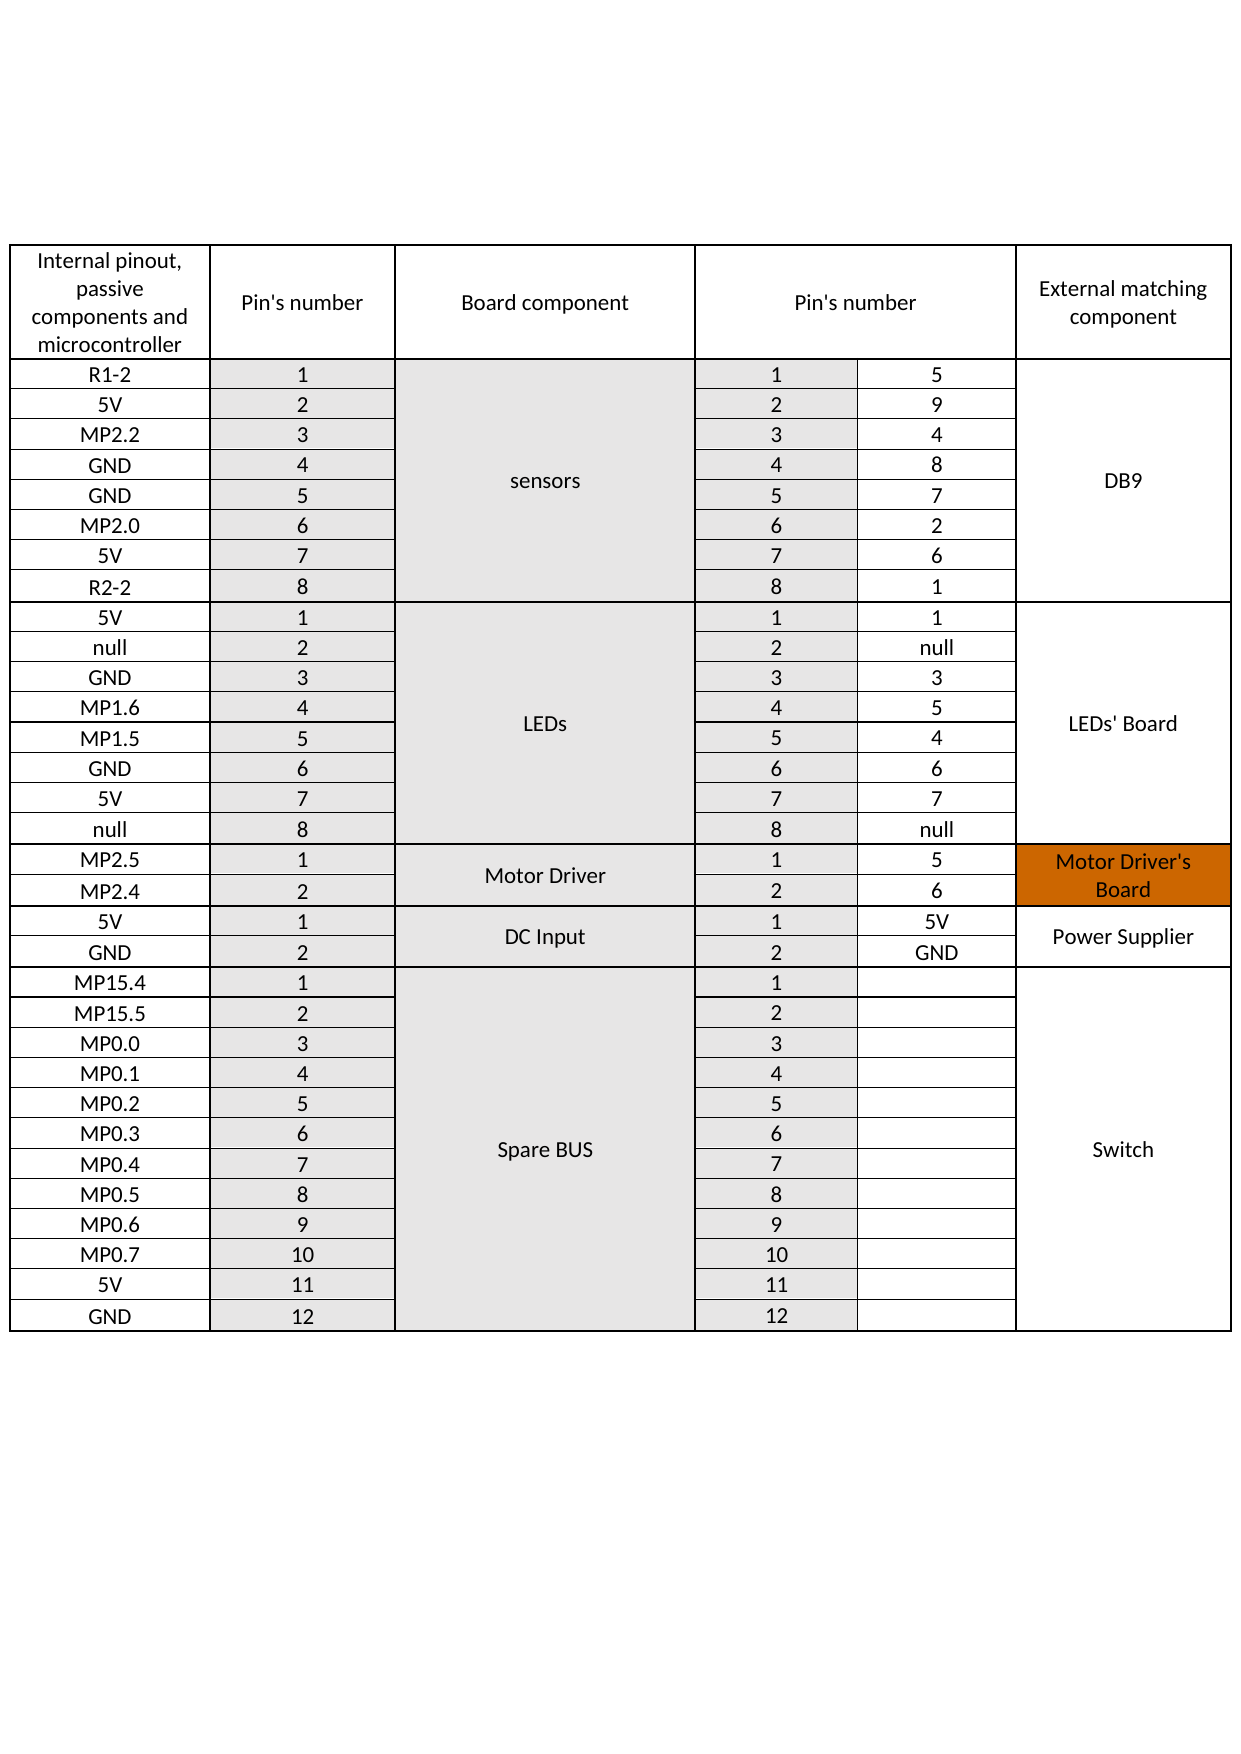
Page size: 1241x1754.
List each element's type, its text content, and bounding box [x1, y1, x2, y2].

table_cell Spare BUS [396, 968, 694, 1330]
table_cell GND [858, 936, 1015, 966]
table_cell 6 [858, 540, 1015, 569]
table_header Pin's number [696, 246, 1015, 358]
table_cell 8 [211, 1179, 394, 1208]
table_cell 5 [858, 360, 1015, 388]
table_cell [858, 1088, 1015, 1117]
table_cell MP1.5 [11, 723, 209, 752]
table_cell 4 [858, 723, 1015, 752]
table_cell MP2.4 [11, 875, 209, 905]
table_cell 5V [11, 1269, 209, 1298]
table_cell 2 [696, 998, 857, 1027]
table_cell 5V [11, 603, 209, 631]
table_cell 9 [696, 1209, 857, 1238]
table_cell 7 [858, 480, 1015, 509]
table_cell 7 [696, 783, 857, 812]
table_cell 5 [696, 723, 857, 752]
table_cell 11 [696, 1269, 857, 1298]
table_cell 8 [696, 813, 857, 843]
table_cell 5 [696, 480, 857, 509]
table_cell MP0.6 [11, 1209, 209, 1238]
table_cell [858, 998, 1015, 1027]
table_cell 5 [696, 1088, 857, 1117]
table_cell 5V [11, 389, 209, 418]
table_cell 5V [11, 907, 209, 935]
table_cell 2 [211, 389, 394, 418]
table_cell 8 [858, 450, 1015, 479]
table_cell 6 [696, 1118, 857, 1147]
table_cell 3 [211, 419, 394, 448]
table_cell [858, 1058, 1015, 1087]
table_cell 2 [211, 632, 394, 661]
table_cell DB9 [1017, 360, 1230, 601]
table_cell MP2.0 [11, 510, 209, 539]
table_cell LEDs' Board [1017, 603, 1230, 843]
table_cell 2 [696, 632, 857, 661]
table_cell 9 [211, 1209, 394, 1238]
table_cell 4 [211, 1058, 394, 1087]
table_cell 6 [858, 753, 1015, 782]
table_cell 4 [696, 1058, 857, 1087]
table_cell GND [11, 450, 209, 479]
table_cell null [858, 632, 1015, 661]
table_cell 4 [858, 419, 1015, 448]
table_cell GND [11, 1300, 209, 1330]
table_cell 2 [211, 998, 394, 1027]
table_cell 4 [211, 692, 394, 721]
table_cell 5V [858, 907, 1015, 935]
table_cell MP0.1 [11, 1058, 209, 1087]
table_cell [858, 1269, 1015, 1298]
table_cell MP0.7 [11, 1239, 209, 1268]
table_cell 1 [858, 570, 1015, 601]
table_cell 5 [858, 692, 1015, 721]
table_cell GND [11, 480, 209, 509]
table_cell 2 [696, 875, 857, 905]
table_cell 7 [696, 540, 857, 569]
table_cell 5 [211, 723, 394, 752]
table_cell 8 [211, 570, 394, 601]
table_cell MP0.4 [11, 1149, 209, 1178]
table_cell MP0.5 [11, 1179, 209, 1208]
table_header External matching component [1017, 246, 1230, 358]
table_cell MP15.5 [11, 998, 209, 1027]
table_cell null [11, 813, 209, 843]
table_header Pin's number [211, 246, 394, 358]
table_cell 4 [211, 450, 394, 479]
table_cell MP0.0 [11, 1028, 209, 1057]
table_cell R1-2 [11, 360, 209, 388]
table_cell 5 [211, 480, 394, 509]
table_cell MP0.2 [11, 1088, 209, 1117]
table_cell 1 [696, 907, 857, 935]
table_cell 1 [858, 603, 1015, 631]
table_cell MP15.4 [11, 968, 209, 996]
table_cell LEDs [396, 603, 694, 843]
table_cell Switch [1017, 968, 1230, 1330]
table_cell 3 [211, 662, 394, 691]
table_cell 3 [696, 419, 857, 448]
table_cell sensors [396, 360, 694, 601]
table_cell Motor Driver's Board [1017, 845, 1230, 905]
table_cell 1 [211, 968, 394, 996]
table_cell 7 [211, 540, 394, 569]
table_cell [858, 1118, 1015, 1147]
table_cell 1 [211, 907, 394, 935]
table_cell 8 [696, 570, 857, 601]
table_cell [858, 1239, 1015, 1268]
table_cell [858, 1179, 1015, 1208]
table_cell 9 [858, 389, 1015, 418]
table_cell null [858, 813, 1015, 843]
table_cell GND [11, 662, 209, 691]
table_cell 6 [696, 510, 857, 539]
table_cell 6 [696, 753, 857, 782]
table_cell 1 [696, 603, 857, 631]
table_cell 6 [211, 1118, 394, 1147]
table_cell 4 [696, 692, 857, 721]
table_cell GND [11, 753, 209, 782]
table_cell 2 [696, 389, 857, 418]
table_cell 7 [211, 1149, 394, 1178]
table_cell 5V [11, 540, 209, 569]
table_cell null [11, 632, 209, 661]
table_cell 1 [211, 603, 394, 631]
table_cell 6 [211, 753, 394, 782]
table_cell [858, 1149, 1015, 1178]
table_cell 6 [211, 510, 394, 539]
table_cell 4 [696, 450, 857, 479]
table_cell 1 [696, 360, 857, 388]
table_cell 7 [211, 783, 394, 812]
table_cell 3 [858, 662, 1015, 691]
table_cell 3 [696, 662, 857, 691]
table_cell 3 [211, 1028, 394, 1057]
table_cell 2 [211, 875, 394, 905]
table_cell 1 [211, 360, 394, 388]
table_cell [858, 1300, 1015, 1330]
table_cell MP2.2 [11, 419, 209, 448]
table_cell 7 [696, 1149, 857, 1178]
table_cell 3 [696, 1028, 857, 1057]
table_cell 5 [858, 845, 1015, 873]
table_cell 2 [211, 936, 394, 966]
table_cell GND [11, 936, 209, 966]
table_cell 7 [858, 783, 1015, 812]
table_cell [858, 968, 1015, 996]
table_cell [858, 1028, 1015, 1057]
table_cell [858, 1209, 1015, 1238]
table_cell 8 [696, 1179, 857, 1208]
table_cell DC Input [396, 907, 694, 966]
table_header Board component [396, 246, 694, 358]
table_cell 2 [858, 510, 1015, 539]
table_header Internal pinout, passive components and microcontroller [11, 246, 209, 358]
table_cell 5V [11, 783, 209, 812]
table_cell 12 [211, 1300, 394, 1330]
table_cell 1 [696, 968, 857, 996]
table_cell 12 [696, 1300, 857, 1330]
table_cell R2-2 [11, 570, 209, 601]
table_cell 2 [696, 936, 857, 966]
table_cell 8 [211, 813, 394, 843]
table_cell Power Supplier [1017, 907, 1230, 966]
table_cell 6 [858, 875, 1015, 905]
table_cell 11 [211, 1269, 394, 1298]
table_cell 5 [211, 1088, 394, 1117]
table_cell MP1.6 [11, 692, 209, 721]
table_cell MP2.5 [11, 845, 209, 873]
table_cell 1 [211, 845, 394, 873]
table_cell 10 [211, 1239, 394, 1268]
table_cell 1 [696, 845, 857, 873]
table_cell Motor Driver [396, 845, 694, 905]
table_cell 10 [696, 1239, 857, 1268]
table_cell MP0.3 [11, 1118, 209, 1147]
